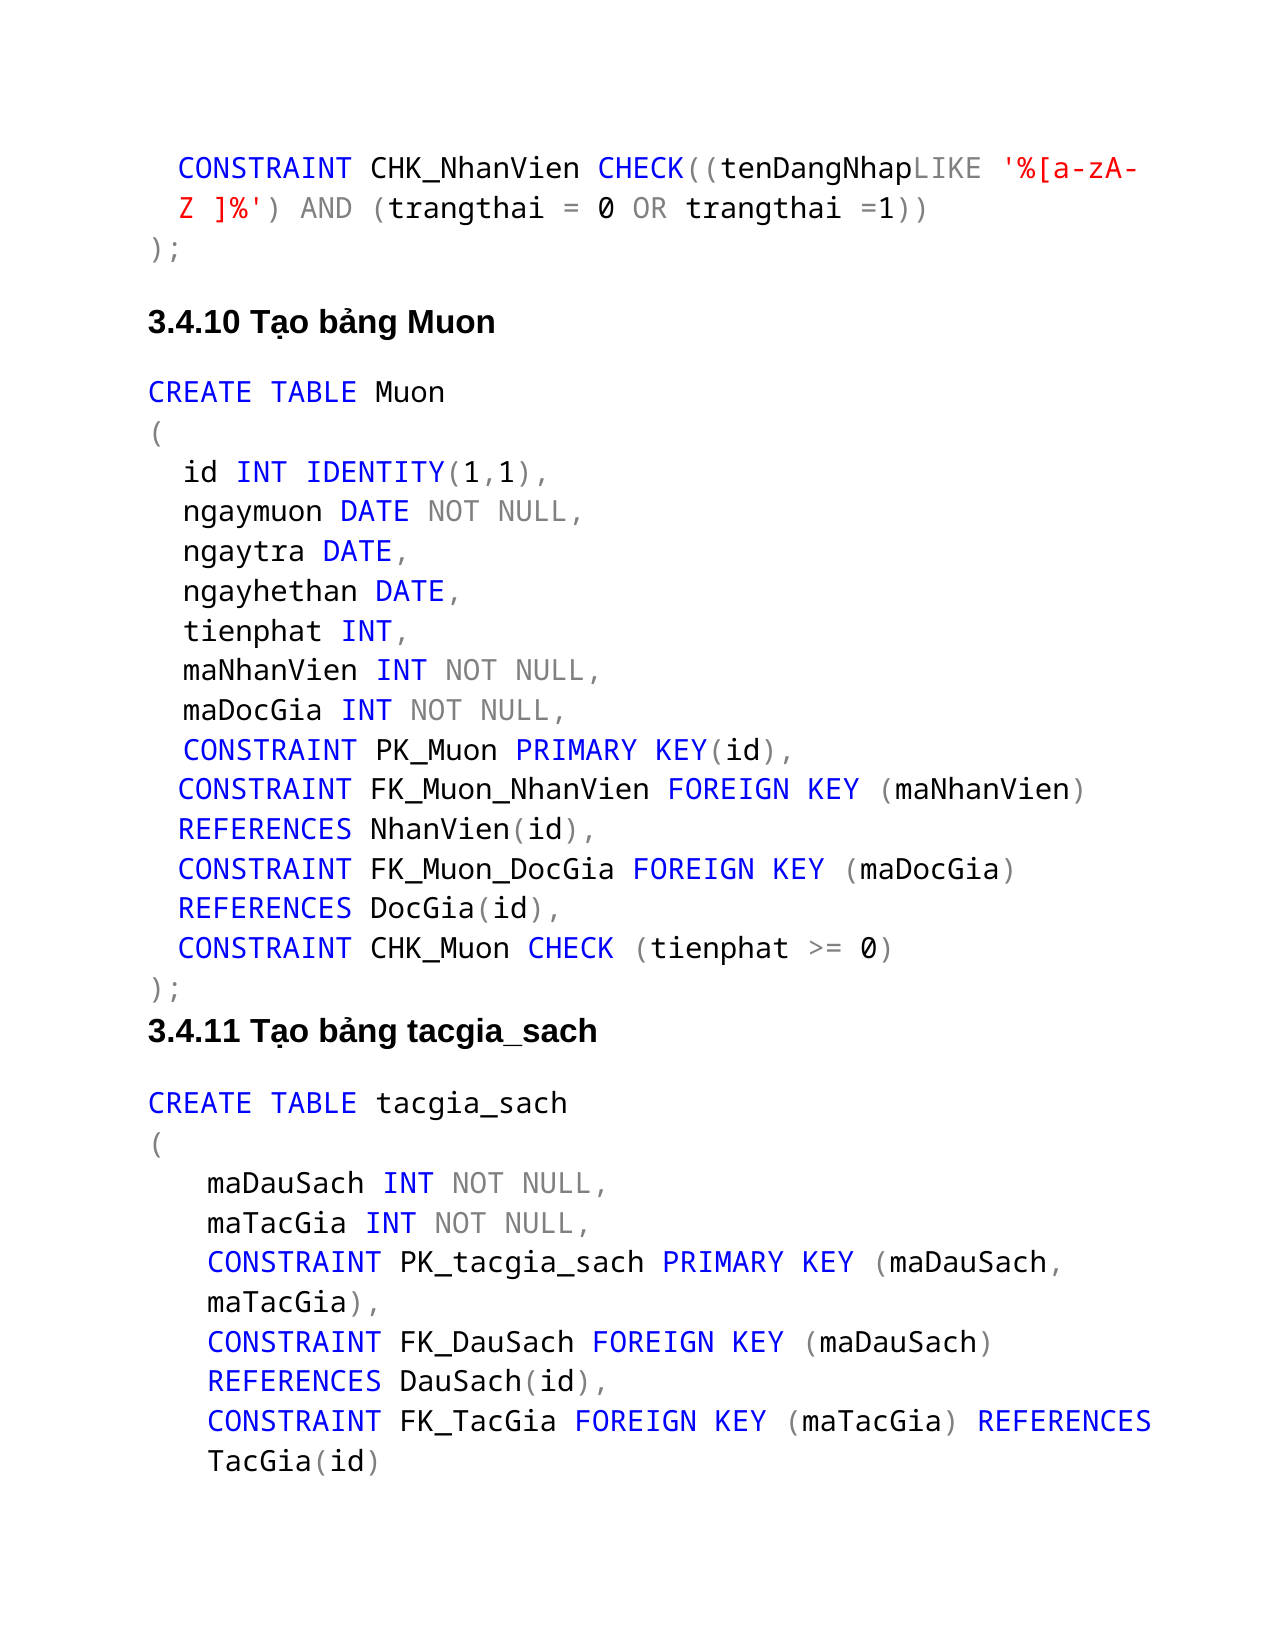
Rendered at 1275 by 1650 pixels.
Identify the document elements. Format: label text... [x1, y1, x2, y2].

text ( [148, 411, 1157, 451]
text ngayhethan DATE, [148, 570, 1157, 610]
text ( [148, 1122, 1157, 1162]
text CREATE TABLE Muon [148, 372, 1157, 411]
text id INT IDENTITY(1,1), [148, 451, 1157, 491]
text tienphat INT, [148, 610, 1157, 649]
subtitle Tạo bảng tacgia_sach [148, 1011, 1157, 1049]
text maDocGia INT NOT NULL, [148, 689, 1157, 729]
text CONSTRAINT FK_DauSach FOREIGN KEY (maDauSach) REFERENCES DauSach(id), [207, 1321, 1157, 1400]
text maDauSach INT NOT NULL, [207, 1162, 1157, 1202]
text CONSTRAINT FK_Muon_DocGia FOREIGN KEY (maDocGia) REFERENCES DocGia(id), [177, 848, 1157, 927]
text CONSTRAINT CHK_NhanVien CHECK((tenDangNhapLIKE '%[a-zA-Z ]%') AND (trangthai = 0 OR trangthai =1)) [177, 148, 1157, 227]
text ); [148, 967, 1157, 1007]
text CONSTRAINT CHK_Muon CHECK (tienphat >= 0) [177, 927, 1157, 967]
text CONSTRAINT PK_tacgia_sach PRIMARY KEY (maDauSach, maTacGia), [207, 1242, 1157, 1321]
text ngaymuon DATE NOT NULL, [148, 491, 1157, 530]
text ); [148, 227, 1157, 267]
text ngaytra DATE, [148, 530, 1157, 570]
subtitle Tạo bảng Muon [148, 302, 1157, 341]
text CONSTRAINT FK_TacGia FOREIGN KEY (maTacGia) REFERENCES TacGia(id) [207, 1400, 1157, 1480]
text CREATE TABLE tacgia_sach [148, 1083, 1157, 1122]
text maNhanVien INT NOT NULL, [148, 649, 1157, 689]
text maTacGia INT NOT NULL, [207, 1202, 1157, 1242]
text CONSTRAINT PK_Muon PRIMARY KEY(id), [148, 729, 1157, 768]
text CONSTRAINT FK_Muon_NhanVien FOREIGN KEY (maNhanVien) REFERENCES NhanVien(id), [177, 768, 1157, 848]
